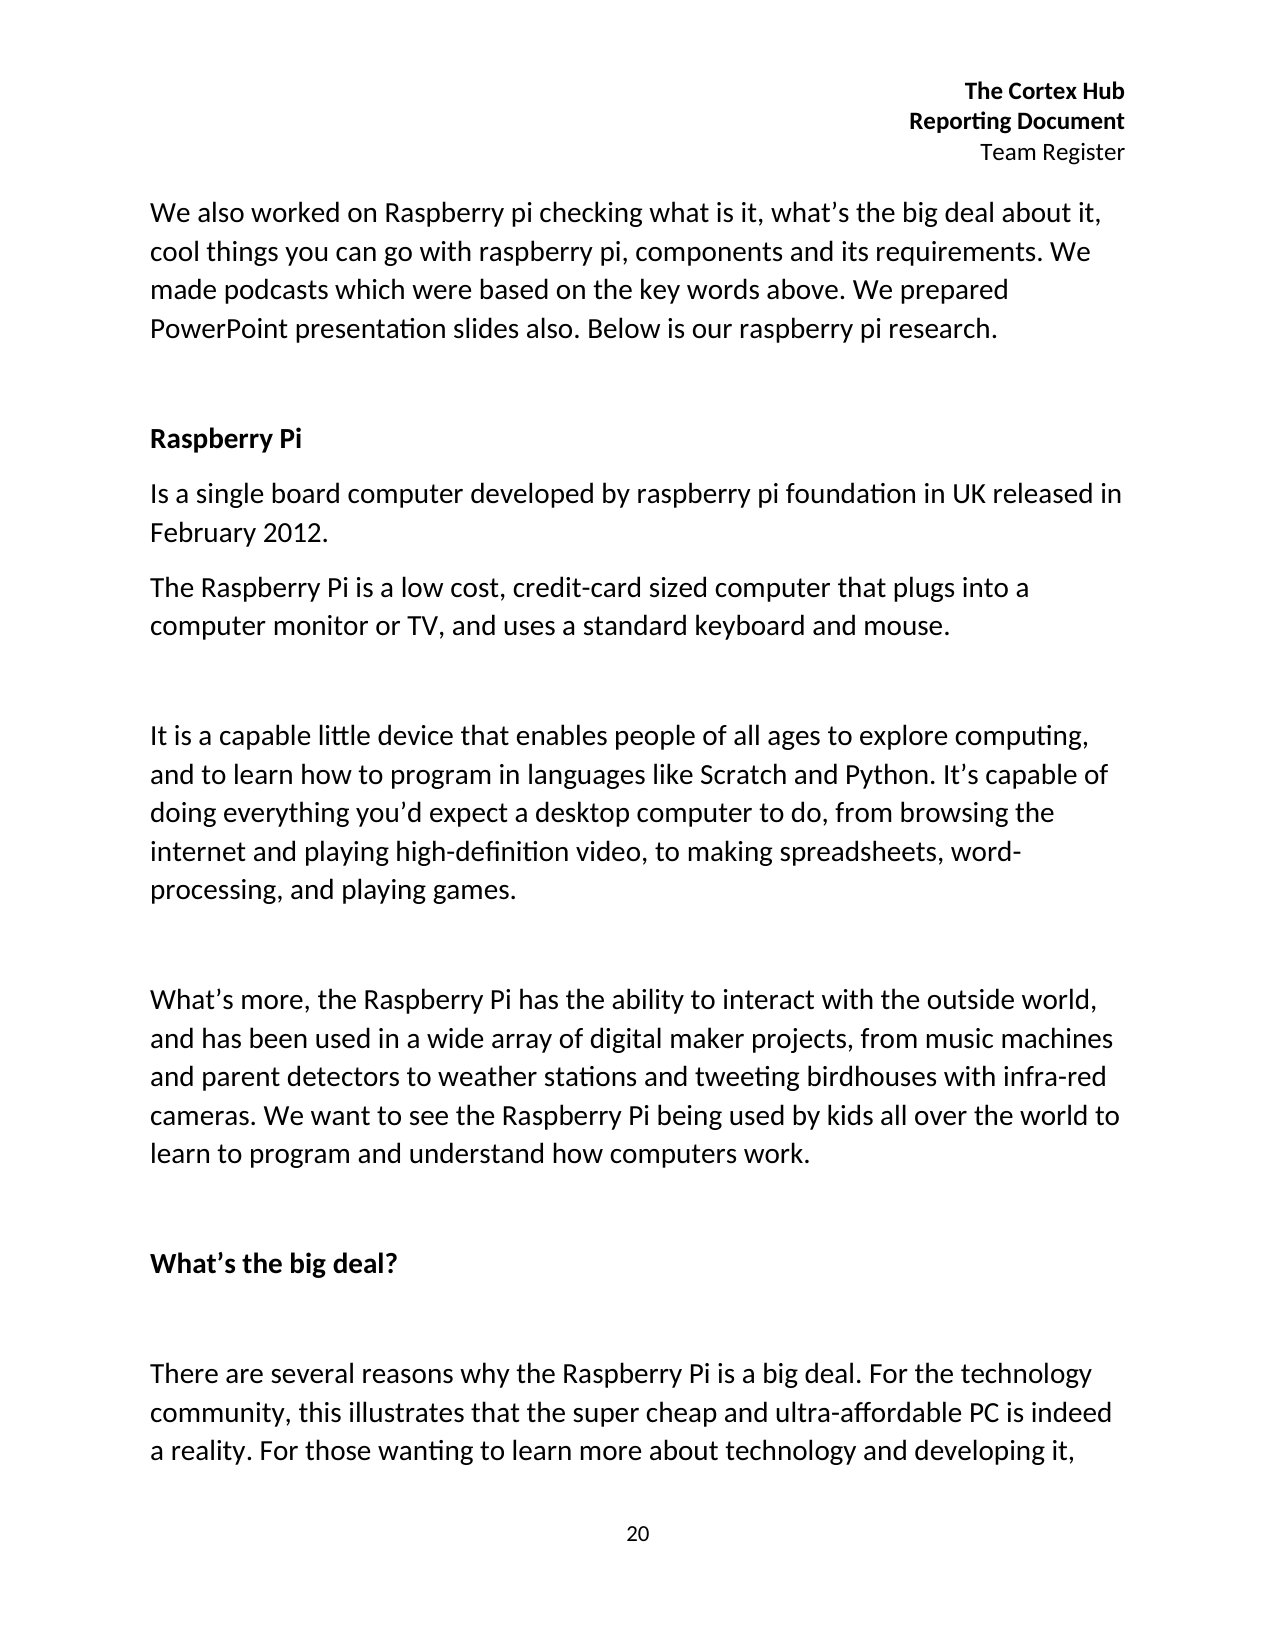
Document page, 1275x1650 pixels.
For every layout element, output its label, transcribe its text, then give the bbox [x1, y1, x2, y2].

text We also worked on Raspberry pi checking what is it, what’s the big deal about it, cool things you can go with raspberry pi, components and its requirements. We made podcasts which were based on the key words above. We prepared PowerPoint presentation slides also. Below is our raspberry pi research. [150, 194, 1125, 346]
text Is a single board computer developed by raspberry pi foundation in UK released in February 2012. [150, 475, 1125, 549]
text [150, 1356, 1125, 1468]
text It is a capable little device that enables people of all ages to explore computing, and to learn how to program in languages like Scratch and Python. It’s capable of doing everything you’d expect a desktop computer to do, from browsing the internet and playing high-definition video, to making spreadsheets, word-processing, and playing games. [150, 717, 1125, 907]
text Raspberry Pi [150, 420, 1125, 456]
text What’s the big deal? [150, 1245, 1125, 1281]
text The Raspberry Pi is a low cost, credit-card sized computer that plugs into a computer monitor or TV, and uses a standard keyboard and mouse. [150, 569, 1125, 643]
text What’s more, the Raspberry Pi has the ability to interact with the outside world, and has been used in a wide array of digital maker projects, from music machines and parent detectors to weather stations and tweeting birdhouses with infra-red cameras. We want to see the Raspberry Pi being used by kids all over the world to learn to program and understand how computers work. [150, 981, 1125, 1171]
